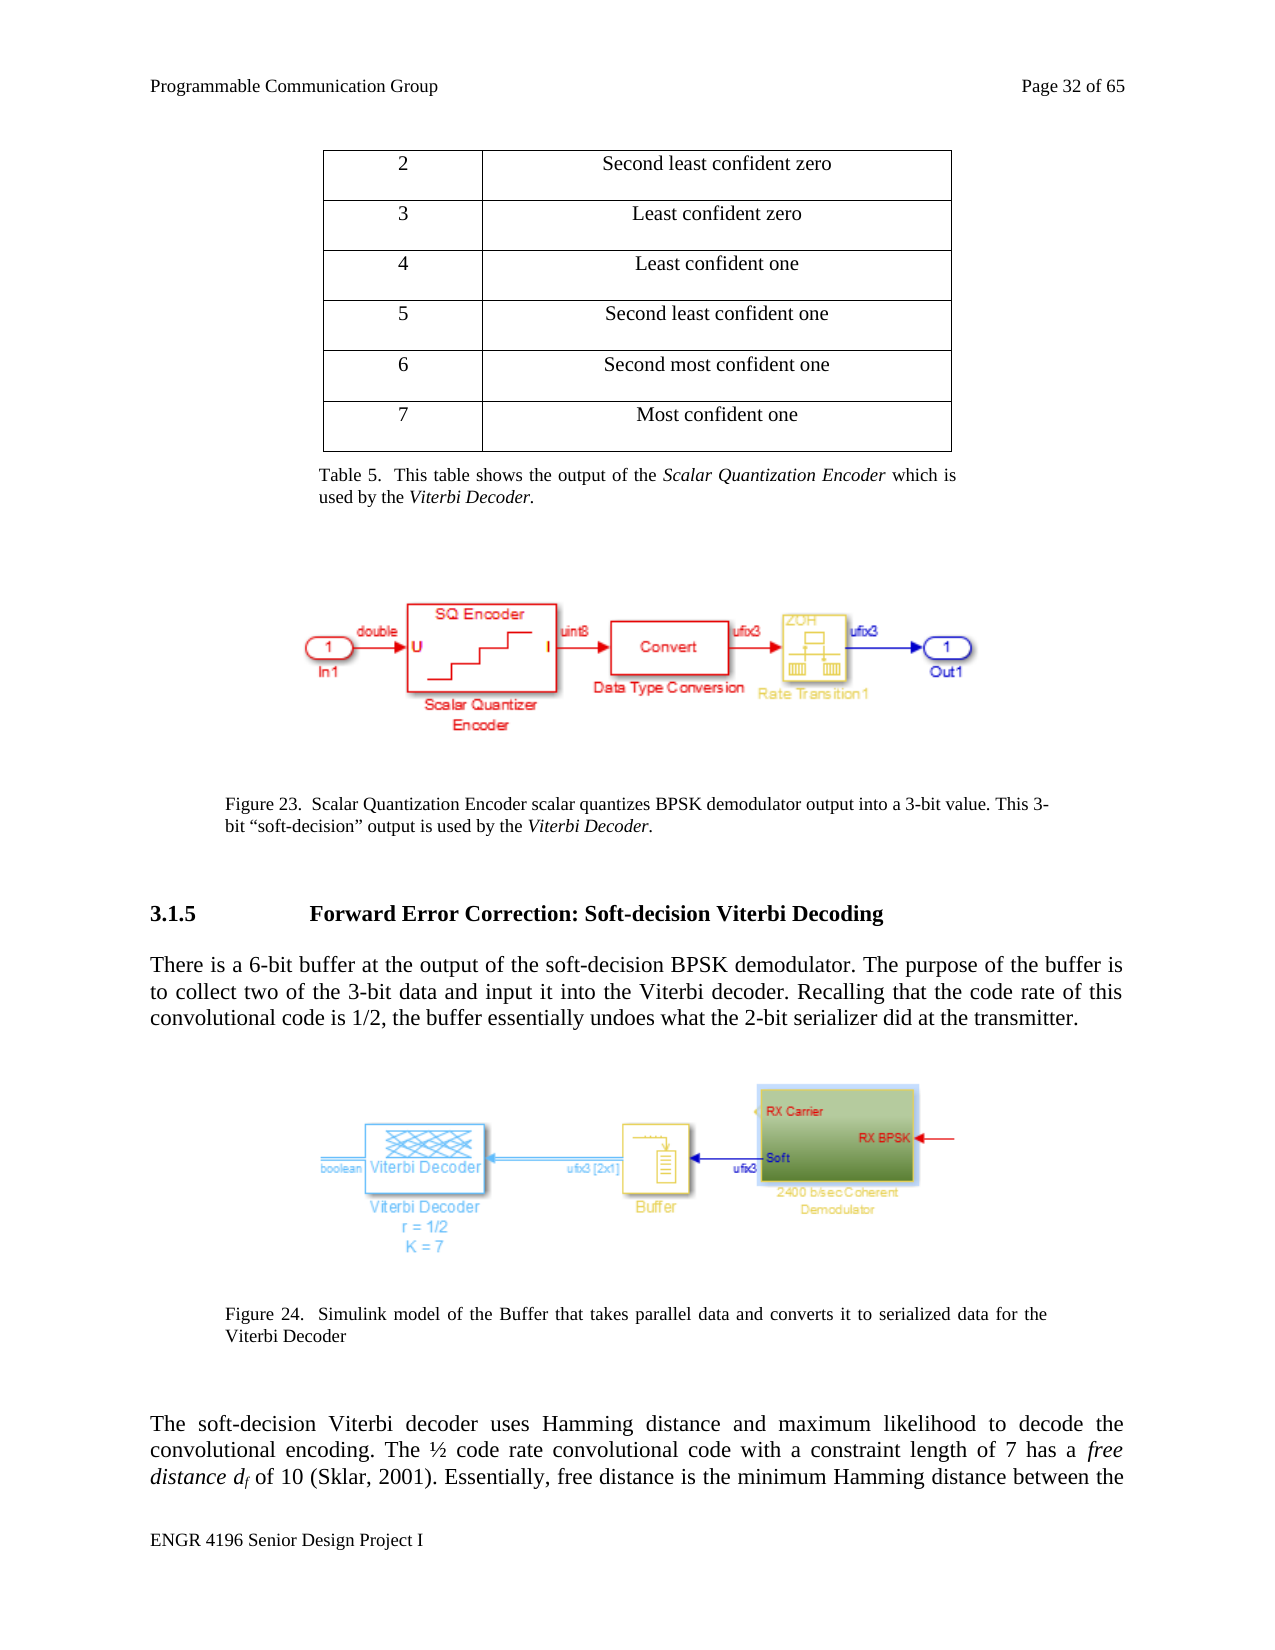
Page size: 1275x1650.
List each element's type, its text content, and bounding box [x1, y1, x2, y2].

table_cell 5 [324, 301, 482, 350]
subtitle 3.1.5 Forward Error Correction: Soft-decision Viterbi Decoding [150, 900, 1125, 926]
table_cell 7 [324, 402, 482, 451]
table_cell Second least confident one [483, 301, 951, 350]
table_cell 6 [324, 351, 482, 401]
picture [282, 571, 993, 768]
text There is a 6-bit buffer at the output of the soft-decision BPSK demodulator. The purpose of the buffer is to collect two of the 3-bit data and input it into the Viterbi decoder. Recalling that the code rate of this convolutional code is 1/2, the buffer essentially undoes what the 2-bit serializer did at the transmitter. [150, 951, 1125, 1030]
table_cell Most confident one [483, 402, 951, 451]
picture [320, 1055, 955, 1279]
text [150, 1410, 1125, 1489]
table_cell Second least confident zero [483, 151, 951, 200]
table_cell 4 [324, 251, 482, 300]
table_cell Least confident zero [483, 201, 951, 250]
text Figure 23. Scalar Quantization Encoder scalar quantizes BPSK demodulator output into a 3-bit value. This 3-bit “soft-decision” output is used by the Viterbi Decoder. [225, 793, 1050, 836]
text Figure 24. Simulink model of the Buffer that takes parallel data and converts it to serialized data for the Viterbi Decoder [225, 1303, 1050, 1346]
table_cell Least confident one [483, 251, 951, 300]
table_cell Second most confident one [483, 351, 951, 401]
text Table 5. This table shows the output of the Scalar Quantization Encoder which is used by the Viterbi Decoder. [319, 464, 956, 507]
table_cell 2 [324, 151, 482, 200]
table_cell 3 [324, 201, 482, 250]
